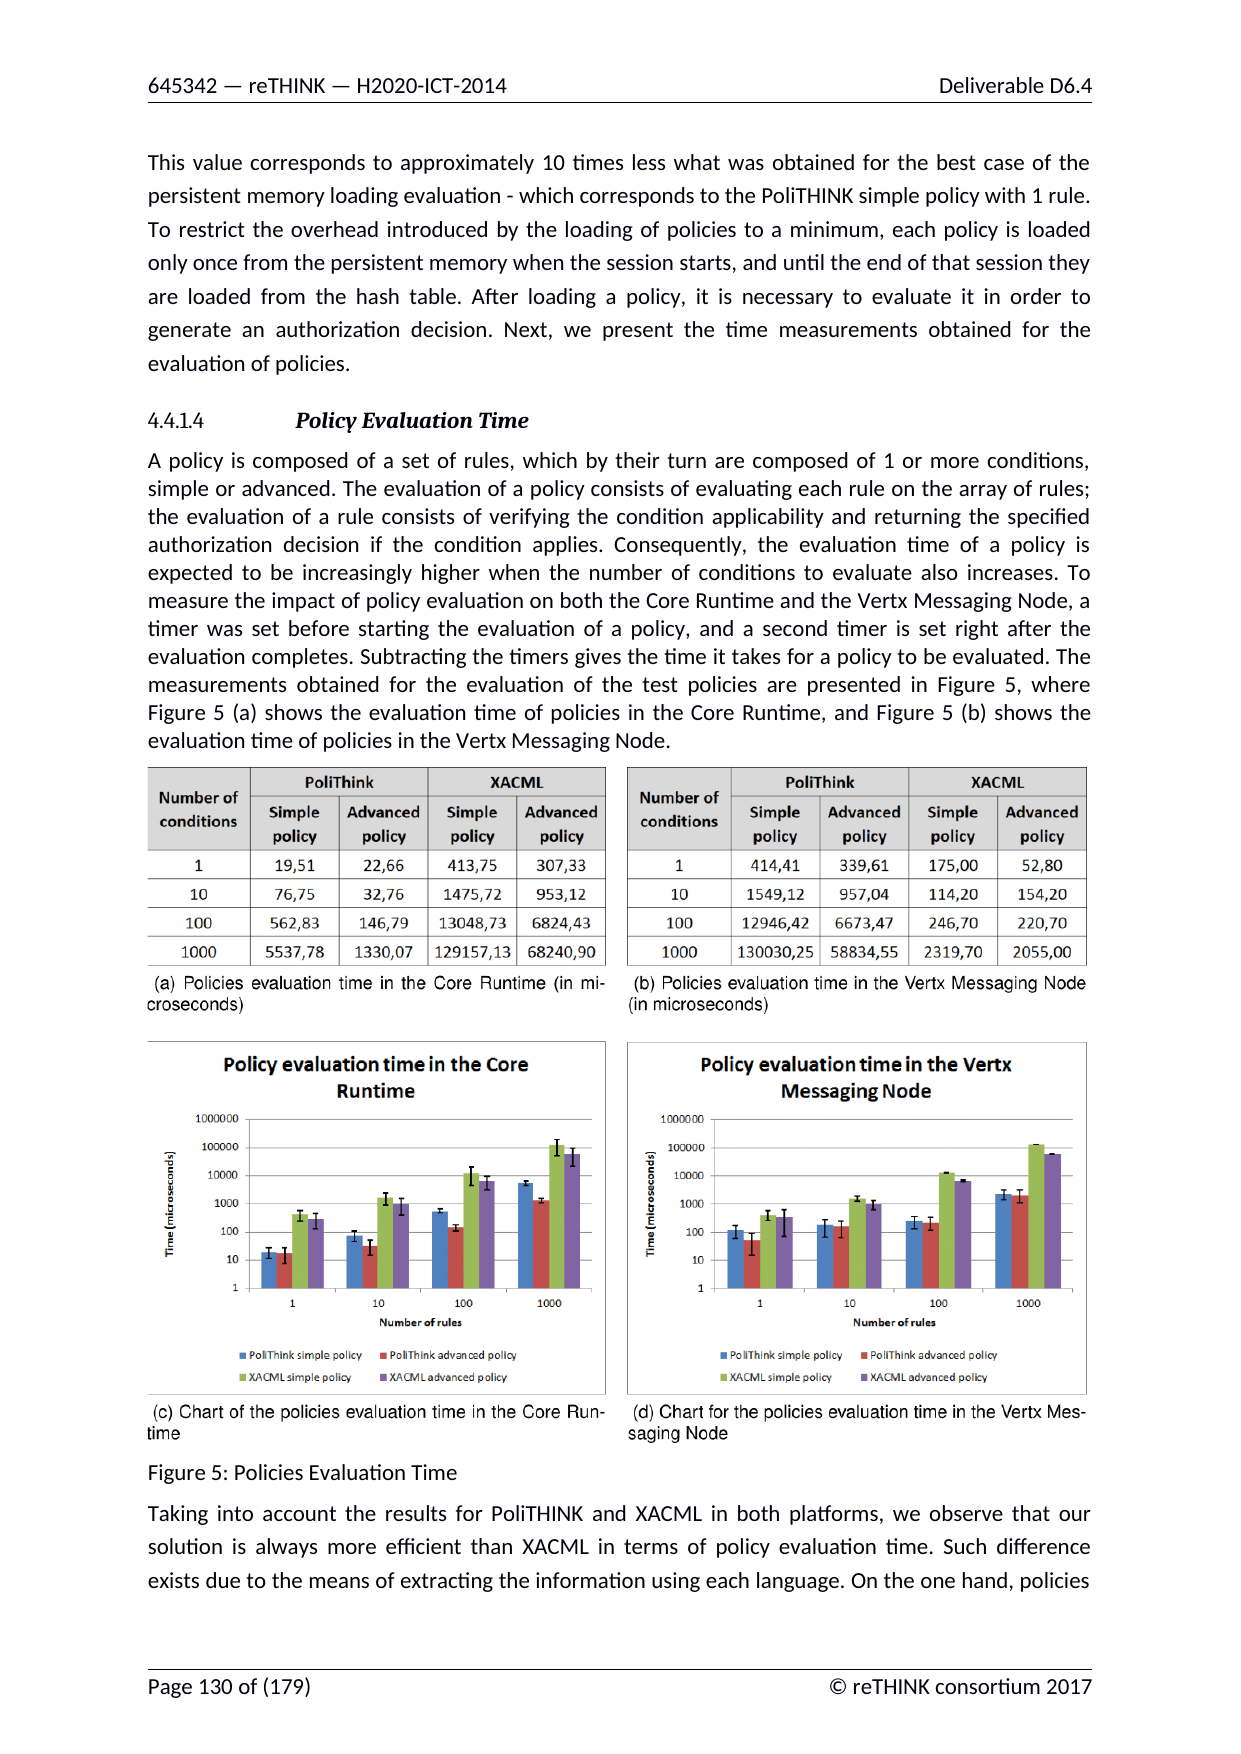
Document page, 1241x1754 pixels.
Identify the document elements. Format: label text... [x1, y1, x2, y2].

subtitle Policy Evaluation Time [148, 407, 1092, 434]
text Figure 5: Policies Evaluation Time [148, 1458, 1092, 1486]
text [148, 148, 1092, 377]
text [148, 1499, 1092, 1594]
picture [147, 767, 1092, 1446]
text A policy is composed of a set of rules, which by their turn are composed of 1 or more conditions, simple or advanced. The evaluation of a policy consists of evaluating each rule on the array of rules; the evaluation of a rule consists of verifying the condition applicability and returning the specified authorization decision if the condition applies. Consequently, the evaluation time of a policy is expected to be increasingly higher when the number of conditions to evaluate also increases. To measure the impact of policy evaluation on both the Core Runtime and the Vertx Messaging Node, a timer was set before starting the evaluation of a policy, and a second timer is set right after the evaluation completes. Subtracting the timers gives the time it takes for a policy to be evaluated. The measurements obtained for the evaluation of the test policies are presented in Figure 5, where Figure 5 (a) shows the evaluation time of policies in the Core Runtime, and Figure 5 (b) shows the evaluation time of policies in the Vertx Messaging Node. [148, 446, 1092, 754]
